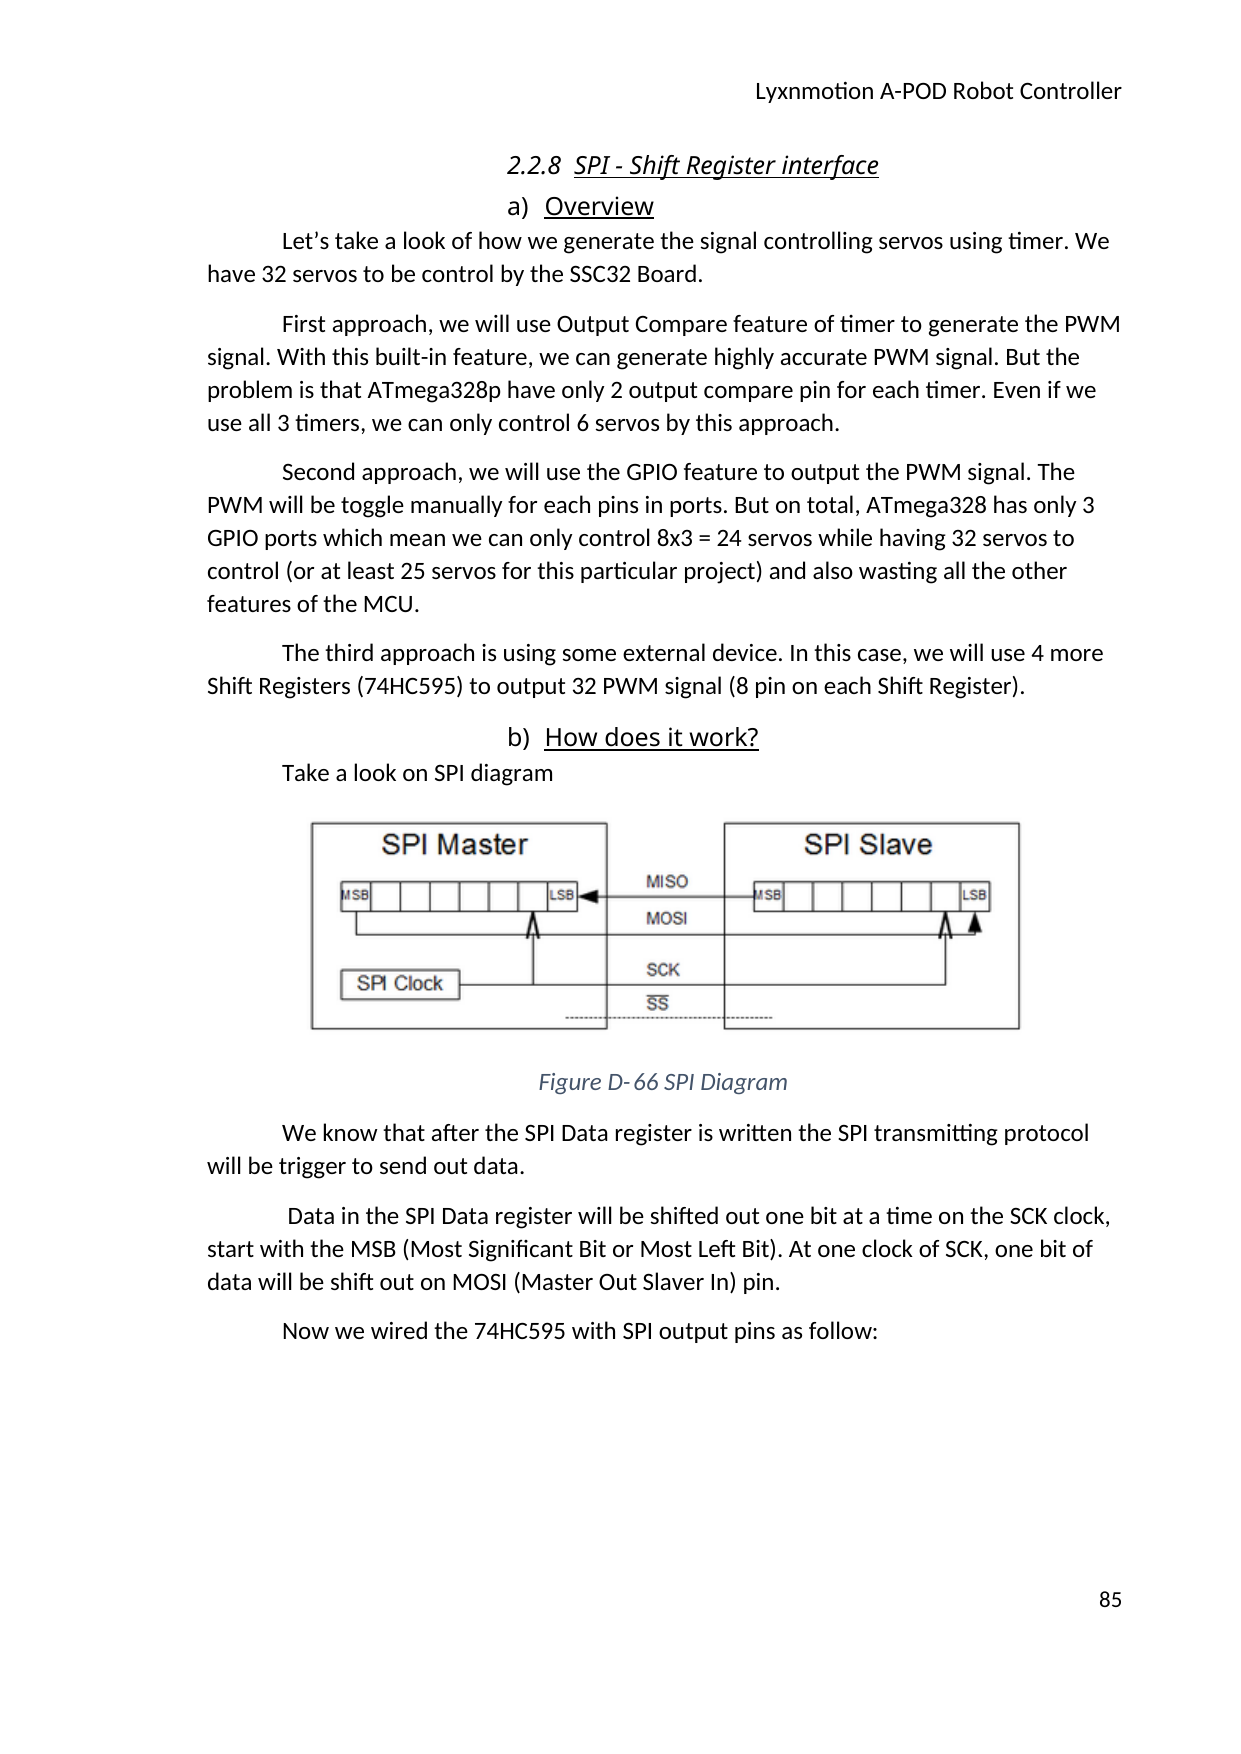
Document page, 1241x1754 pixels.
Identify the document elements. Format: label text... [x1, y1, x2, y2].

text Take a look on SPI diagram [207, 757, 1122, 787]
text The third approach is using some external device. In this case, we will use 4 more Shift Registers (74HC595) to output 32 PWM signal (8 pin on each Shift Register). [207, 637, 1122, 701]
text Second approach, we will use the GPIO feature to output the PWM signal. The PWM will be toggle manually for each pins in ports. But on total, ATmega328 has only 3 GPIO ports which mean we can only control 8x3 = 24 servos while having 32 servos to control (or at least 25 servos for this particular project) and also wasting all the other features of the MCU. [207, 456, 1122, 618]
text Data in the SPI Data register will be shifted out one bit at a time on the SCK clock, start with the MSB (Most Significant Bit or Most Left Bit). At one clock of SCK, one bit of data will be shift out on MOSI (Master Out Slaver In) pin. [207, 1200, 1122, 1296]
subtitle Overview [507, 189, 1122, 223]
text We know that after the SPI Data register is written the SPI transmitting protocol will be trigger to send out data. [207, 1117, 1122, 1181]
subtitle How does it work? [507, 720, 1122, 754]
subtitle SPI - Shift Register interface [507, 148, 1122, 182]
picture [298, 806, 1030, 1047]
text Let’s take a look of how we generate the signal controlling servos using timer. We have 32 servos to be control by the SSC32 Board. [207, 225, 1122, 289]
text First approach, we will use Output Compare feature of timer to generate the PWM signal. With this built-in feature, we can generate highly accurate PWM signal. But the problem is that ATmega328p have only 2 output compare pin for each timer. Even if we use all 3 timers, we can only control 6 servos by this approach. [207, 308, 1122, 437]
text Figure D-34 SPI Diagram [207, 1066, 1122, 1097]
text Now we wired the 74HC595 with SPI output pins as follow: [207, 1315, 1122, 1346]
